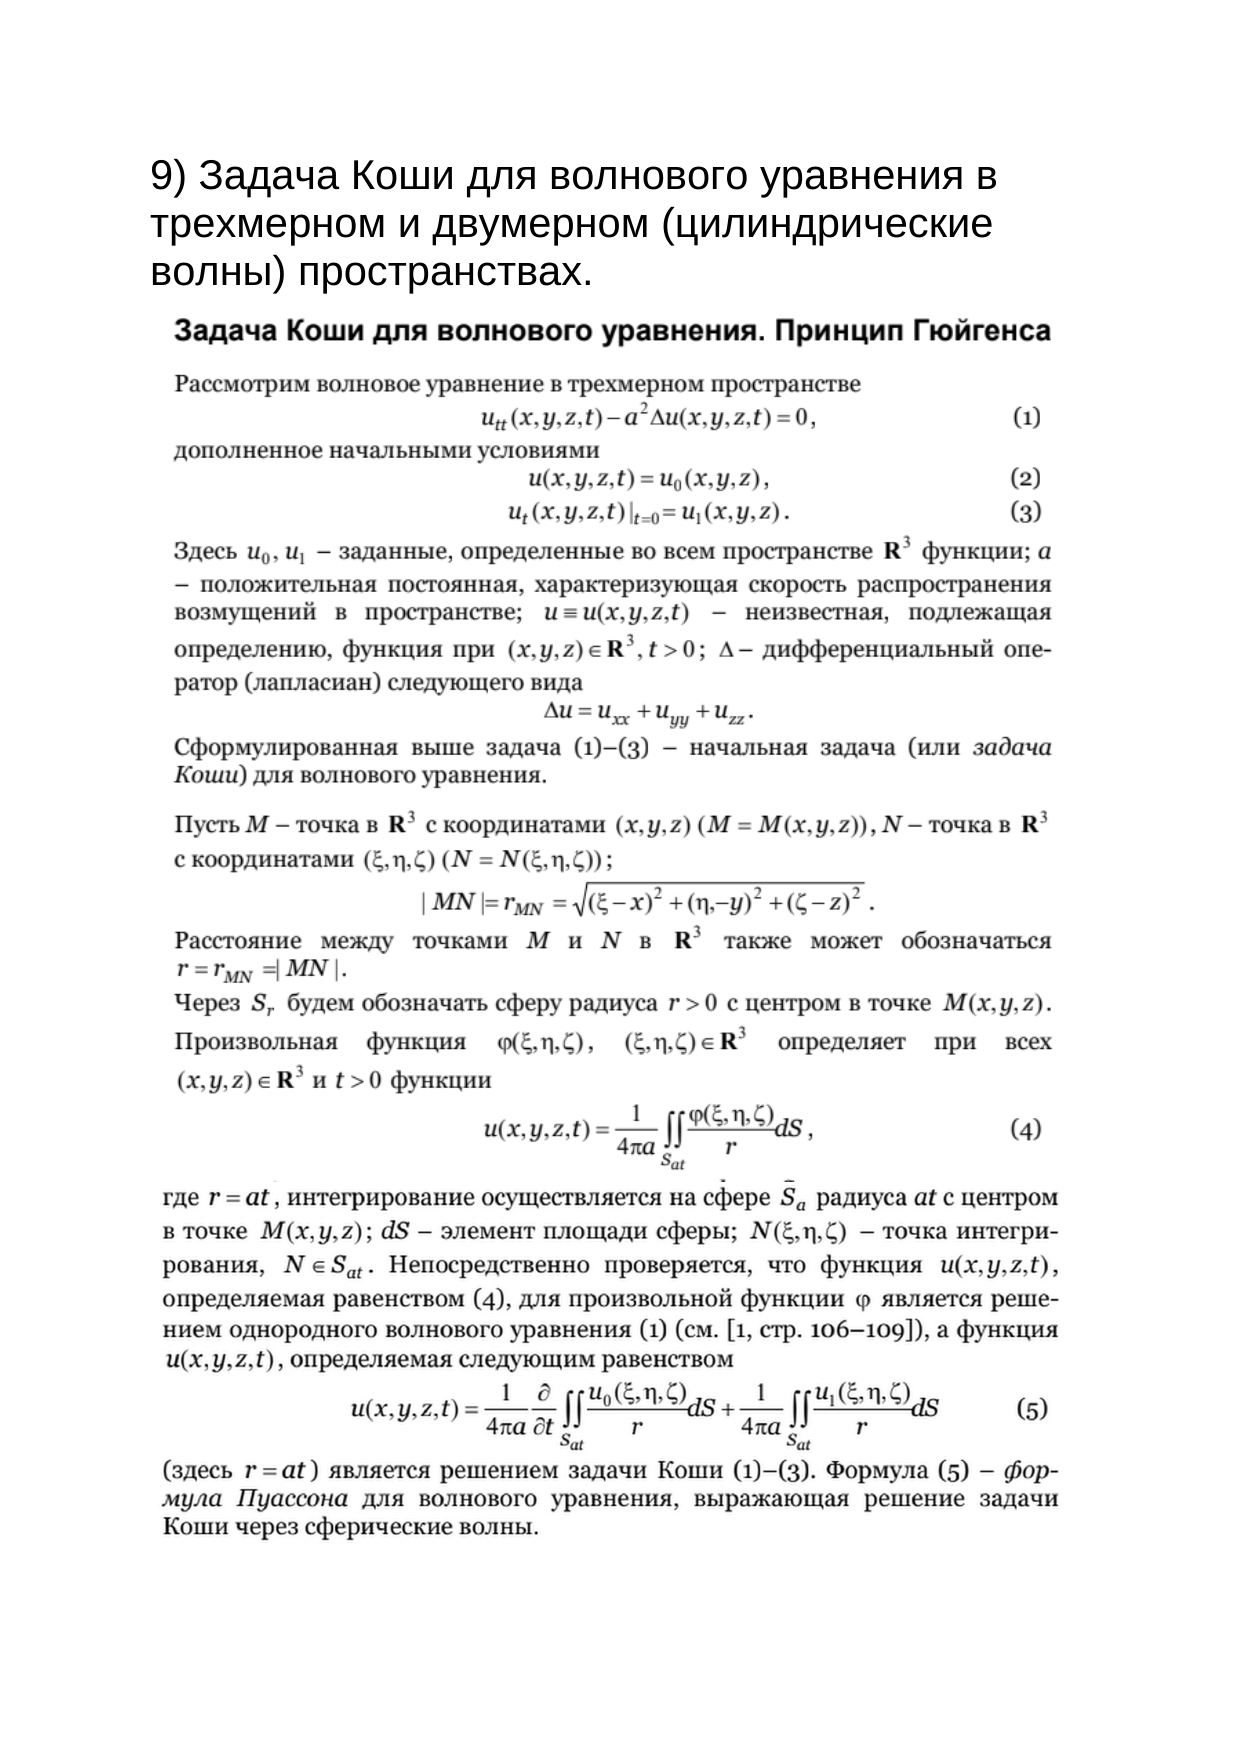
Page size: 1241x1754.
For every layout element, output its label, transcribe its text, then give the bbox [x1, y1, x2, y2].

picture [150, 1185, 1091, 1548]
subtitle 9) Задача Коши для волнового уравнения в трехмерном и двумерном (цилиндрические волны) пространствах. [150, 150, 1090, 294]
picture [150, 306, 1091, 1182]
